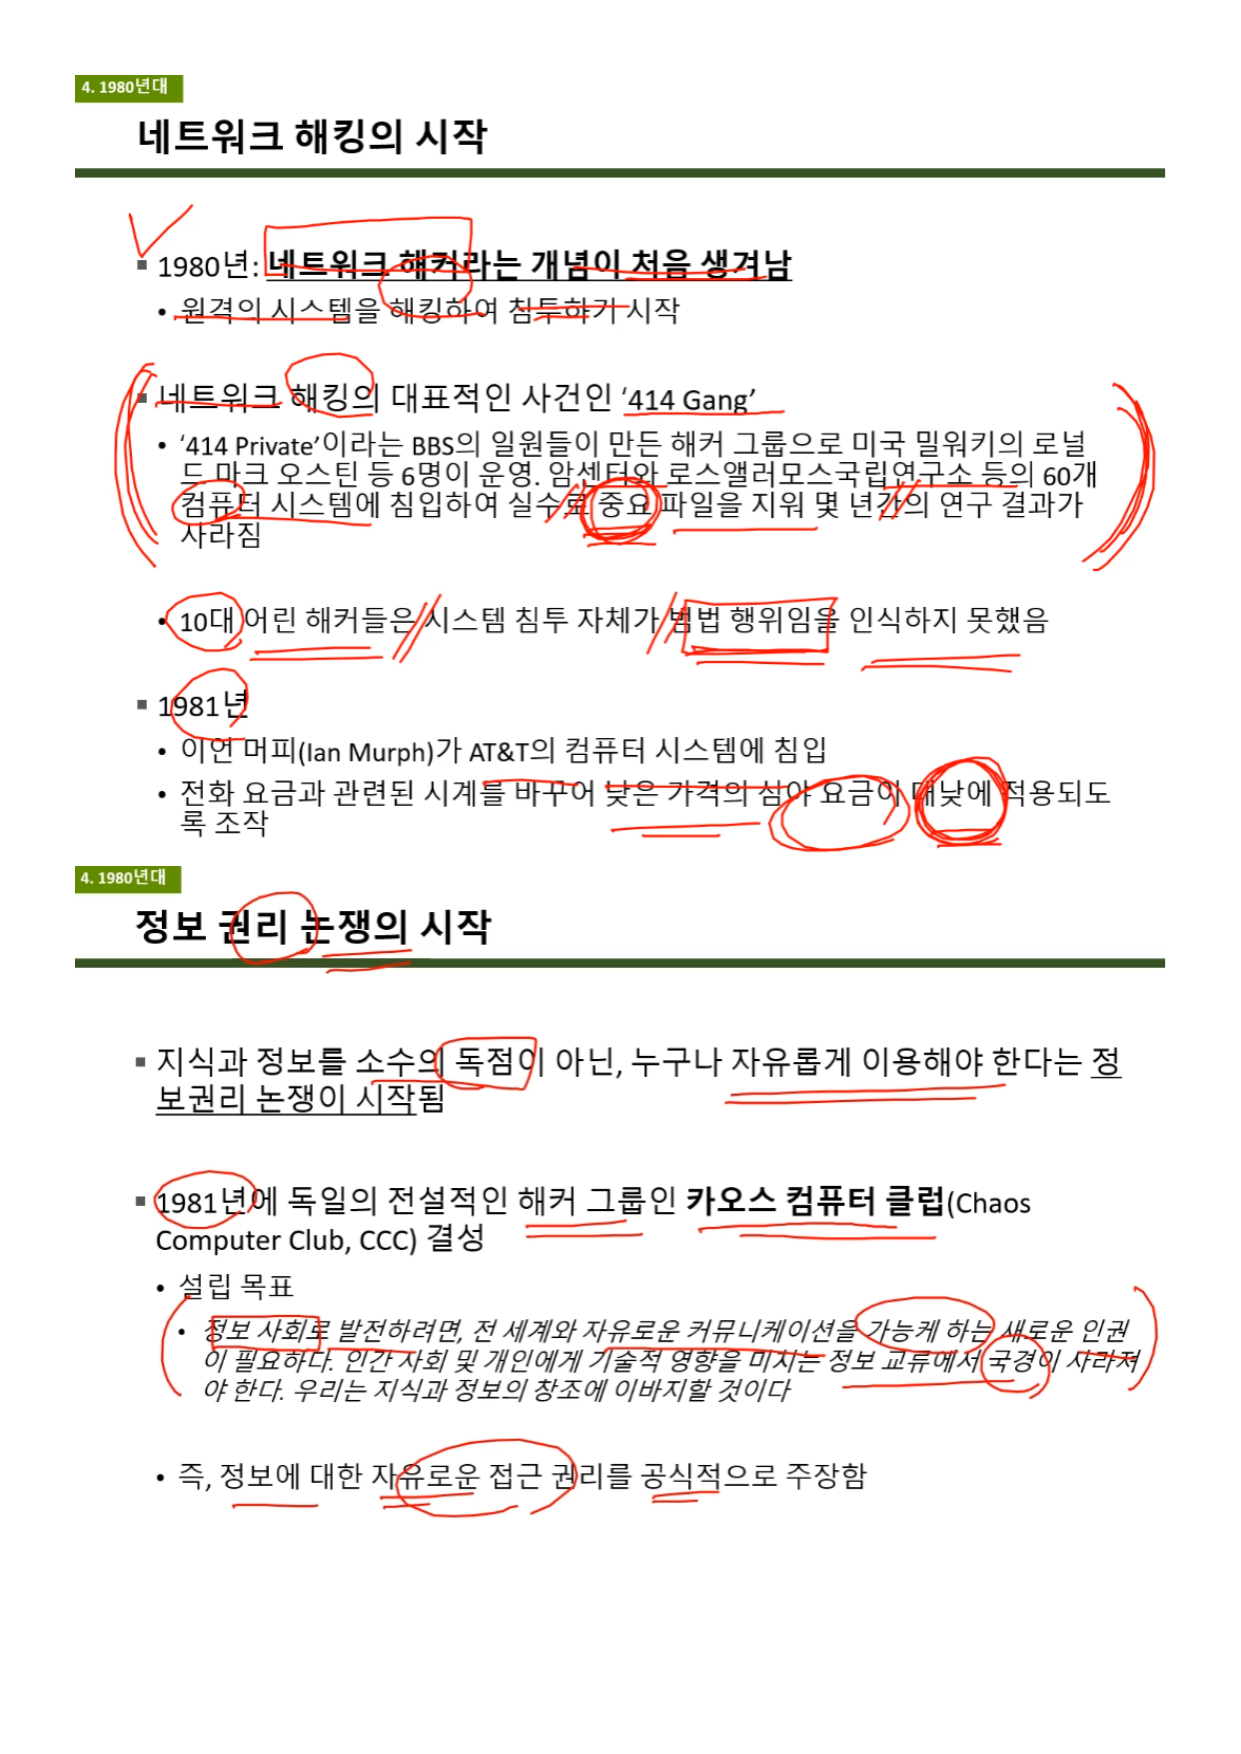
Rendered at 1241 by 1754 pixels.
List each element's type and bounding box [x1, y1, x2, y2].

picture [75, 866, 1166, 1529]
picture [75, 75, 1166, 865]
